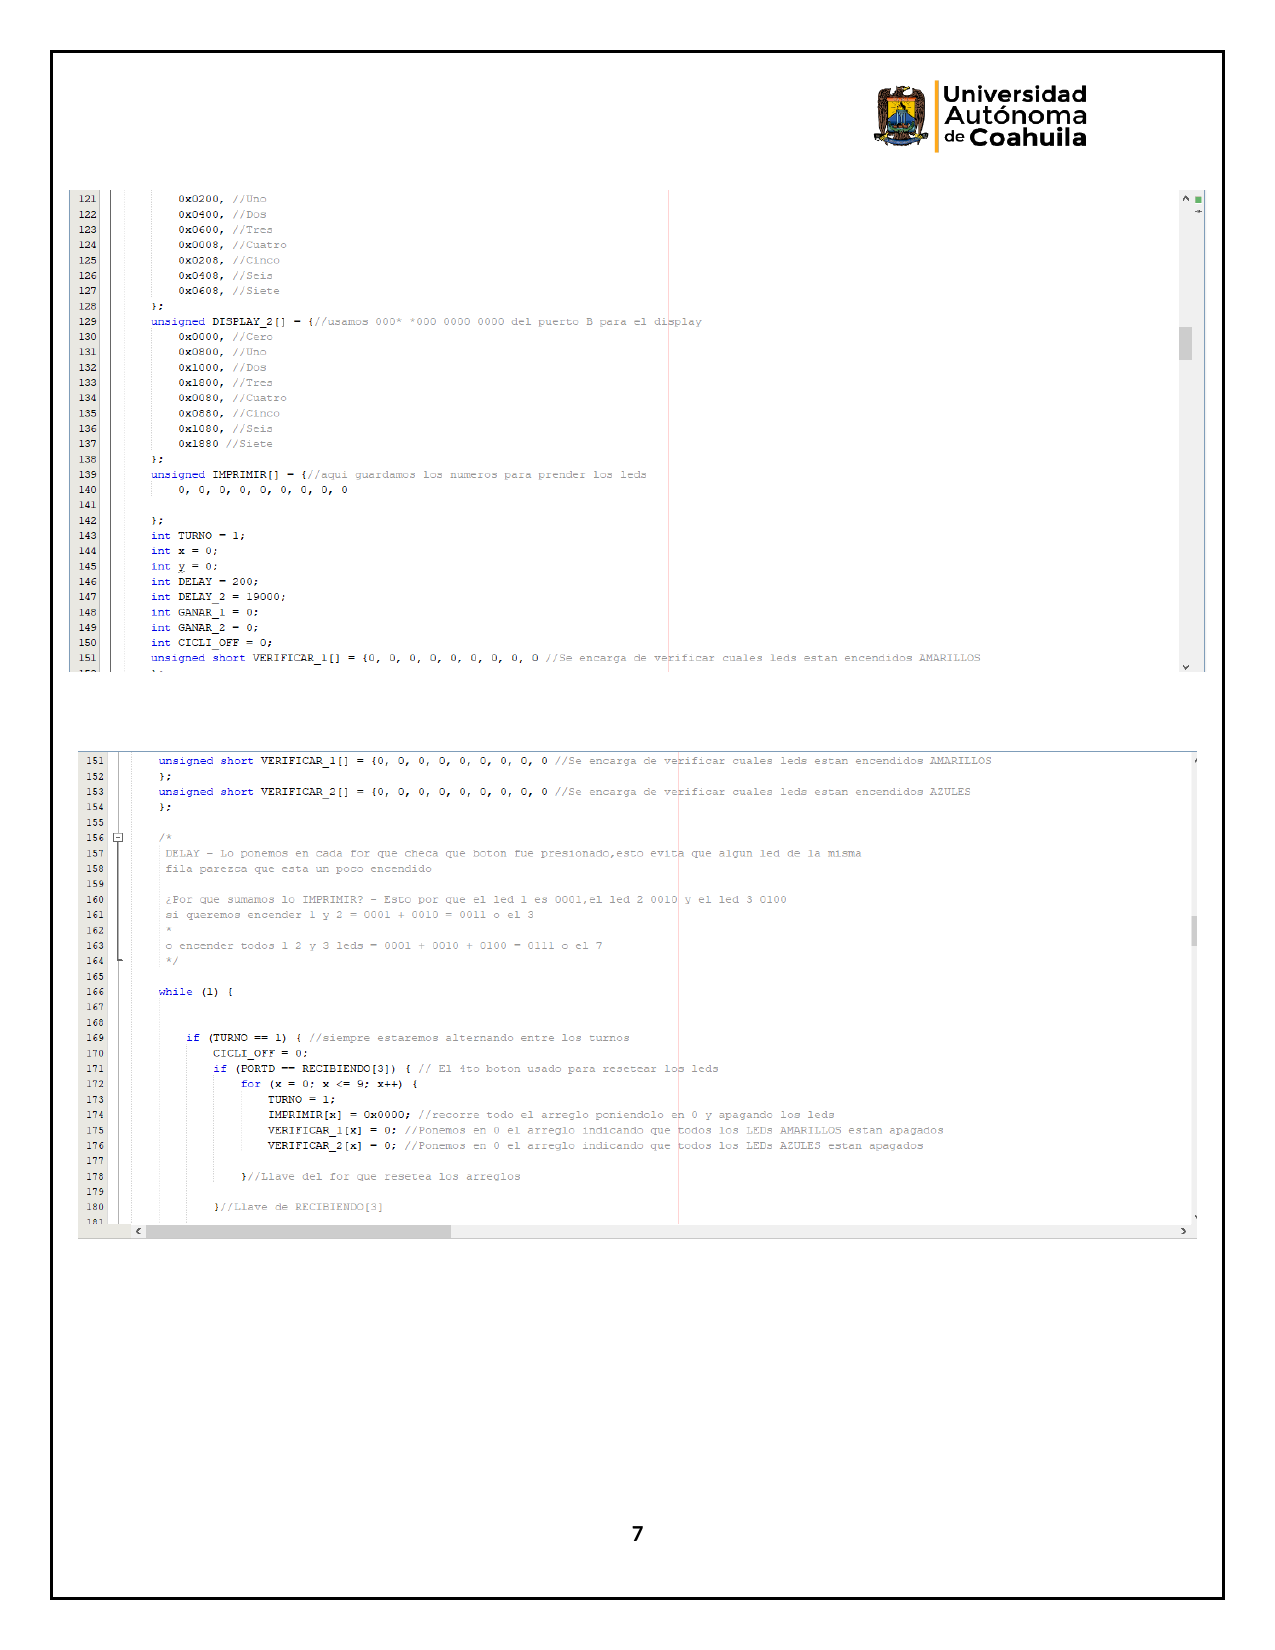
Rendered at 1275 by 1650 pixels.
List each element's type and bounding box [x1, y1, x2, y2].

picture [78, 751, 1197, 1239]
picture [861, 75, 1098, 158]
picture [68, 190, 1207, 672]
